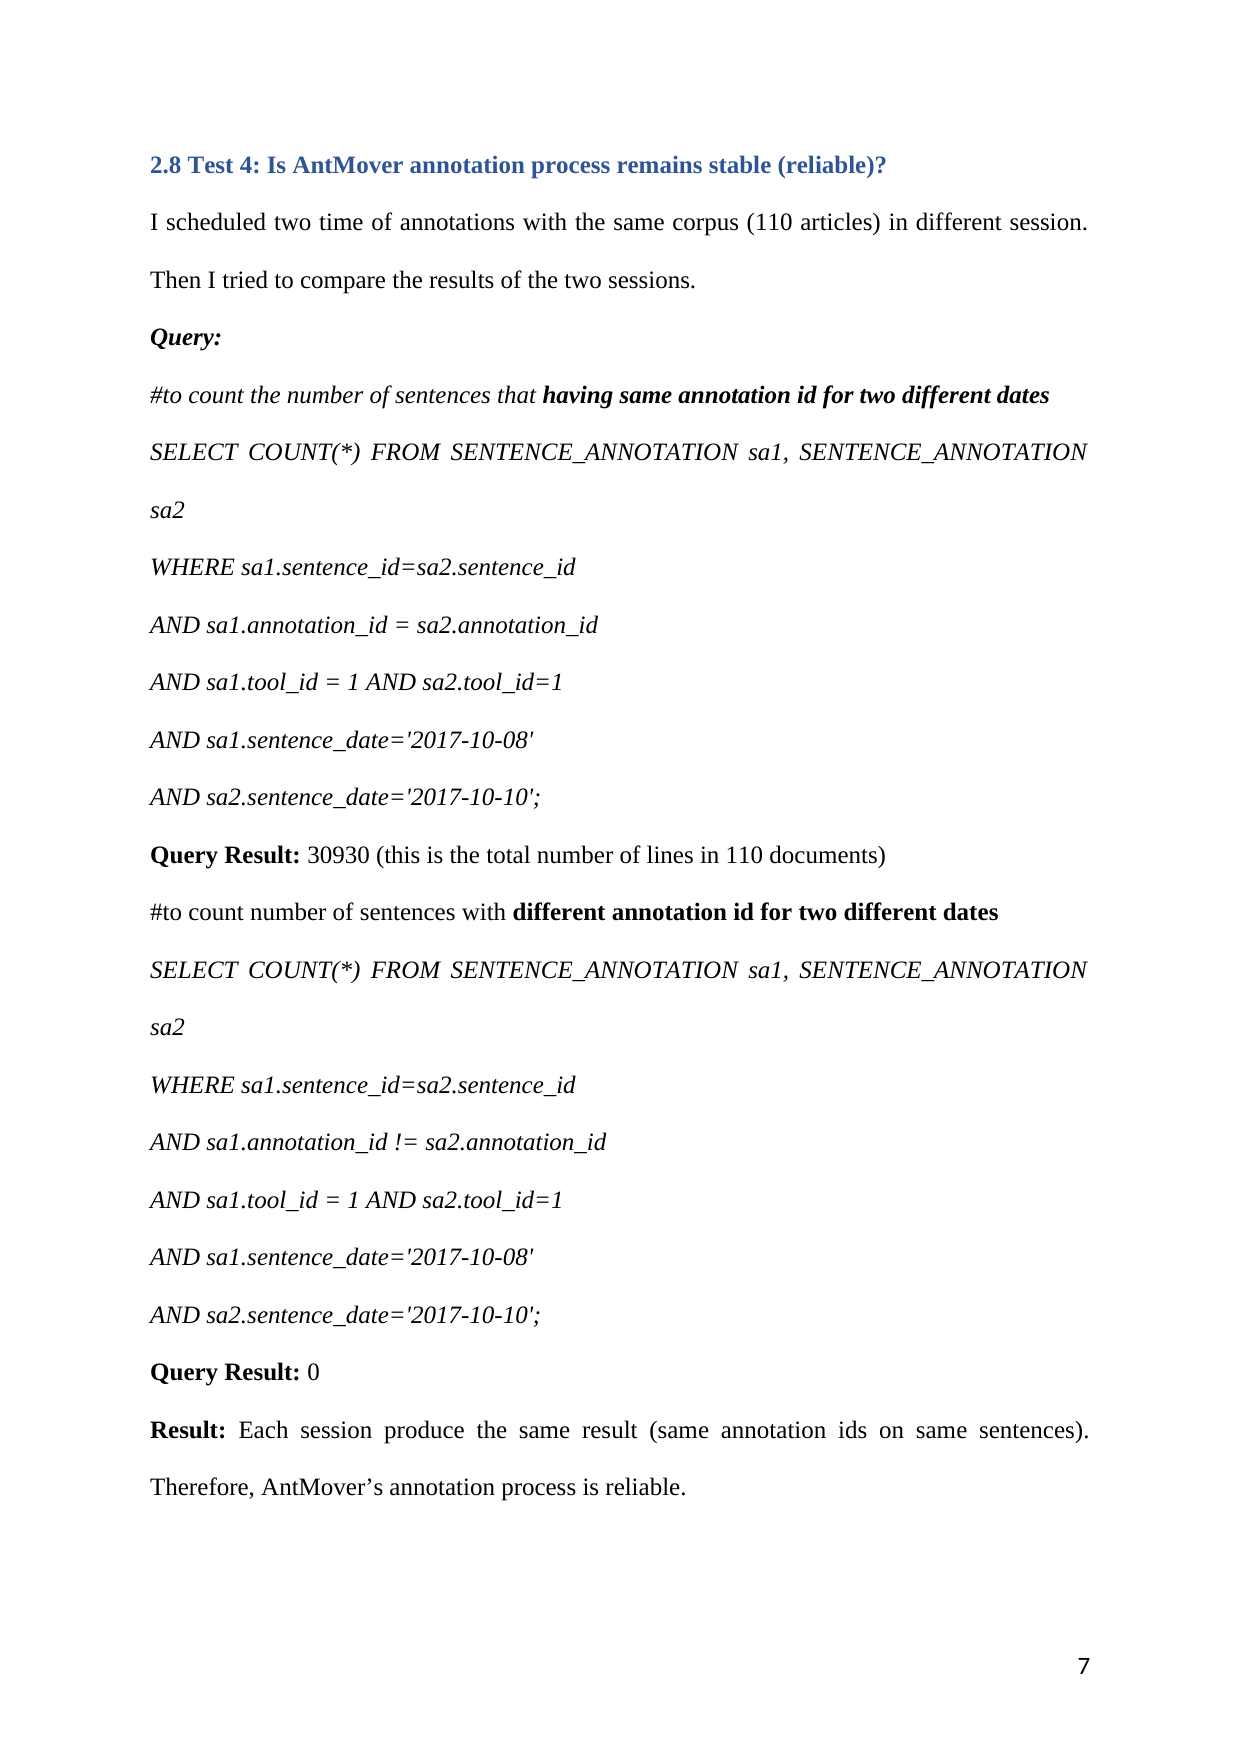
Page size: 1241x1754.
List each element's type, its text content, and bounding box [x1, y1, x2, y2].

subtitle 2.8 Test 4: Is AntMover annotation process remains stable (reliable)? [150, 150, 1090, 179]
text I scheduled two time of annotations with the same corpus (110 articles) in different session. Then I tried to compare the results of the two sessions. [150, 207, 1090, 294]
text AND sa1.sentence_date='2017-10-08' [150, 725, 1090, 754]
text #to count number of sentences with different annotation id for two different dates [150, 897, 1090, 926]
text Query Result: 30930 (this is the total number of lines in 110 documents) [150, 840, 1090, 869]
text WHERE sa1.sentence_id=sa2.sentence_id [150, 1070, 1090, 1099]
text #to count the number of sentences that having same annotation id for two different dates [150, 380, 1090, 409]
text AND sa2.sentence_date='2017-10-10'; [150, 782, 1090, 811]
text AND sa1.annotation_id = sa2.annotation_id [150, 610, 1090, 639]
text AND sa1.sentence_date='2017-10-08' [150, 1242, 1090, 1271]
text SELECT COUNT(*) FROM SENTENCE_ANNOTATION sa1, SENTENCE_ANNOTATION sa2 [150, 437, 1090, 524]
text WHERE sa1.sentence_id=sa2.sentence_id [150, 552, 1090, 581]
text AND sa1.tool_id = 1 AND sa2.tool_id=1 [150, 667, 1090, 696]
text AND sa2.sentence_date='2017-10-10'; [150, 1300, 1090, 1329]
text AND sa1.tool_id = 1 AND sa2.tool_id=1 [150, 1185, 1090, 1214]
text Result: Each session produce the same result (same annotation ids on same sentences). Therefore, AntMover’s annotation process is reliable. [150, 1415, 1090, 1501]
text AND sa1.annotation_id != sa2.annotation_id [150, 1127, 1090, 1156]
text Query: [150, 322, 1090, 351]
text SELECT COUNT(*) FROM SENTENCE_ANNOTATION sa1, SENTENCE_ANNOTATION sa2 [150, 955, 1090, 1041]
text Query Result: 0 [150, 1357, 1090, 1386]
